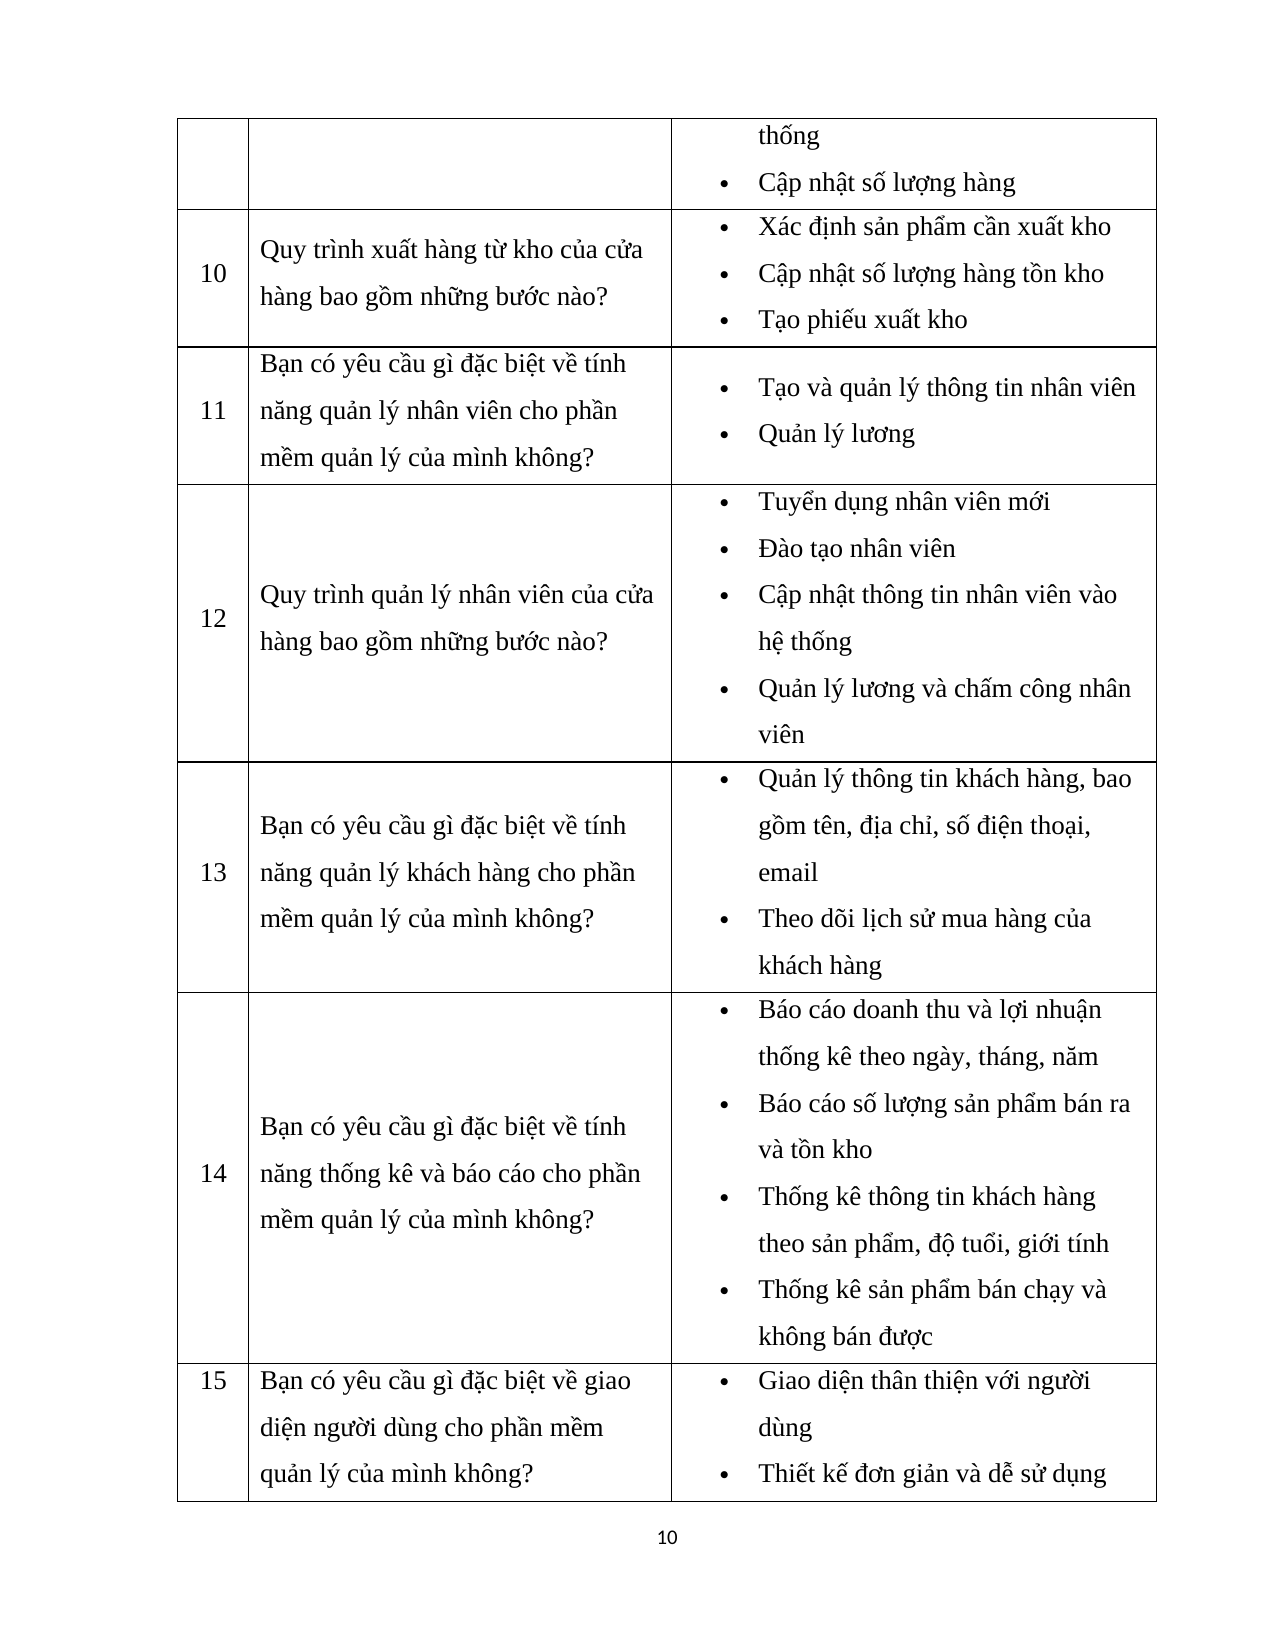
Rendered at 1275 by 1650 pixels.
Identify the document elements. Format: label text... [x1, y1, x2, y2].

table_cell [249, 119, 671, 209]
table_cell Bạn có yêu cầu gì đặc biệt về tính năng quản lý nhân viên cho phần mềm quản lý của mình không? [249, 348, 671, 484]
table_cell 9 [178, 119, 248, 209]
table_cell 12 [178, 485, 248, 761]
table_cell Báo cáo doanh thu và lợi nhuận thống kê theo ngày, tháng, năm Báo cáo số lượng sản phẩm bán ra và tồn kho Thống kê thông tin khách hàng theo sản phẩm, độ tuổi, giới tính Thống kê sản phẩm bán chạy và không bán được [672, 993, 1156, 1363]
table_cell 11 [178, 348, 248, 484]
table_cell Tạo và quản lý thông tin nhân viên Quản lý lương [672, 348, 1156, 484]
table_cell Quy trình xuất hàng từ kho của cửa hàng bao gồm những bước nào? [249, 210, 671, 346]
table_cell 13 [178, 763, 248, 992]
table_cell Quy trình quản lý nhân viên của cửa hàng bao gồm những bước nào? [249, 485, 671, 761]
table_cell Bạn có yêu cầu gì đặc biệt về tính năng quản lý khách hàng cho phần mềm quản lý của mình không? [249, 763, 671, 992]
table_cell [249, 1364, 671, 1501]
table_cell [672, 1364, 1156, 1501]
table_cell Quản lý thông tin khách hàng, bao gồm tên, địa chỉ, số điện thoại, email Theo dõi lịch sử mua hàng của khách hàng [672, 763, 1156, 992]
table_cell Tuyển dụng nhân viên mới Đào tạo nhân viên Cập nhật thông tin nhân viên vào hệ thống Quản lý lương và chấm công nhân viên [672, 485, 1156, 761]
table_cell 14 [178, 993, 248, 1363]
table_cell 10 [178, 210, 248, 346]
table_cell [672, 119, 1156, 209]
table_cell Xác định sản phẩm cần xuất kho Cập nhật số lượng hàng tồn kho Tạo phiếu xuất kho [672, 210, 1156, 346]
table_cell 15 [178, 1364, 248, 1501]
table_cell Bạn có yêu cầu gì đặc biệt về tính năng thống kê và báo cáo cho phần mềm quản lý của mình không? [249, 993, 671, 1363]
